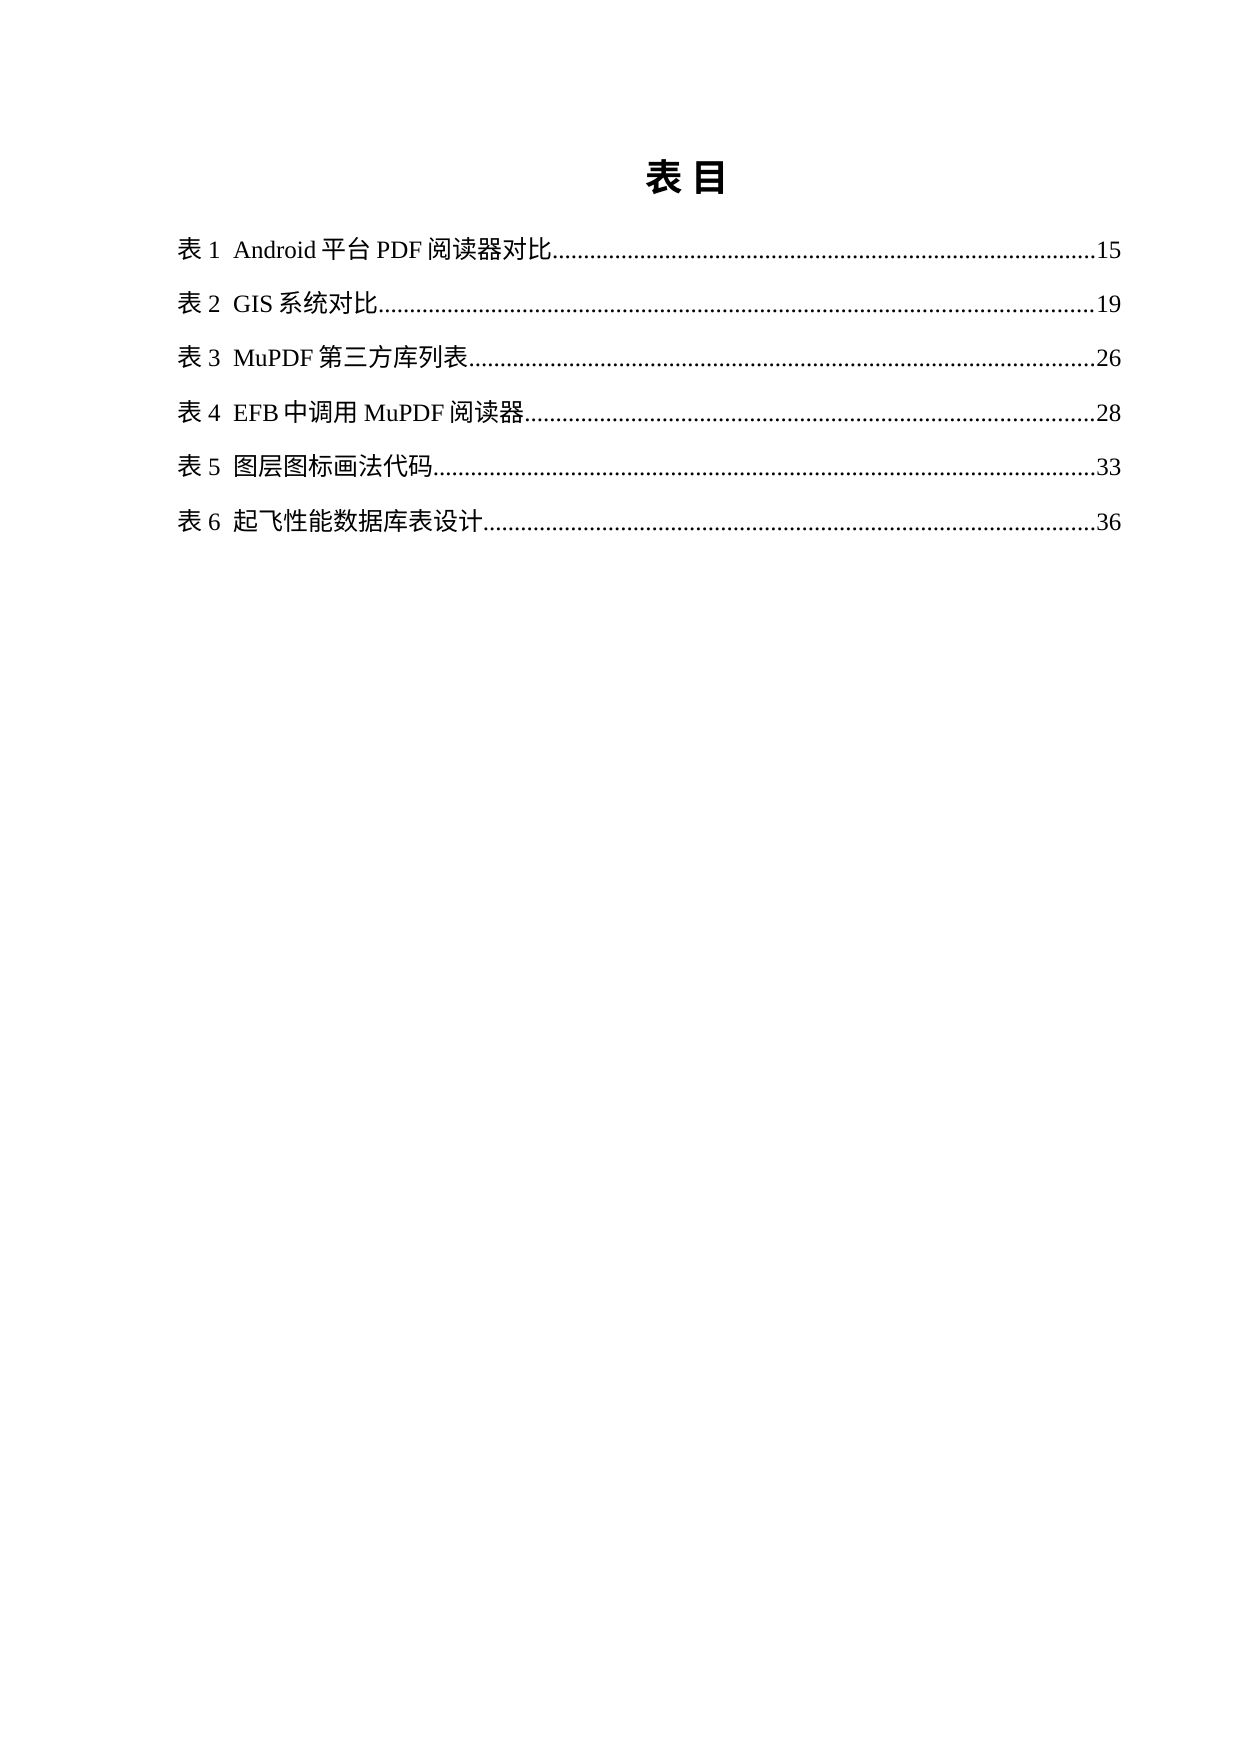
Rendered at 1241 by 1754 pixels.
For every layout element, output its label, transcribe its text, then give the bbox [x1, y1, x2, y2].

text 表 6 起飞性能数据库表设计 36 [177, 501, 1122, 537]
text 表 3 MuPDF第三方库列表 26 [177, 338, 1122, 374]
text 表 目 [177, 148, 1122, 202]
text 表 2 GIS系统对比 19 [177, 283, 1122, 320]
text 表 4 EFB中调用MuPDF阅读器 28 [177, 392, 1122, 428]
text 表 5 图层图标画法代码 33 [177, 447, 1122, 483]
text 表 1 Android平台PDF阅读器对比 15 [177, 229, 1122, 265]
